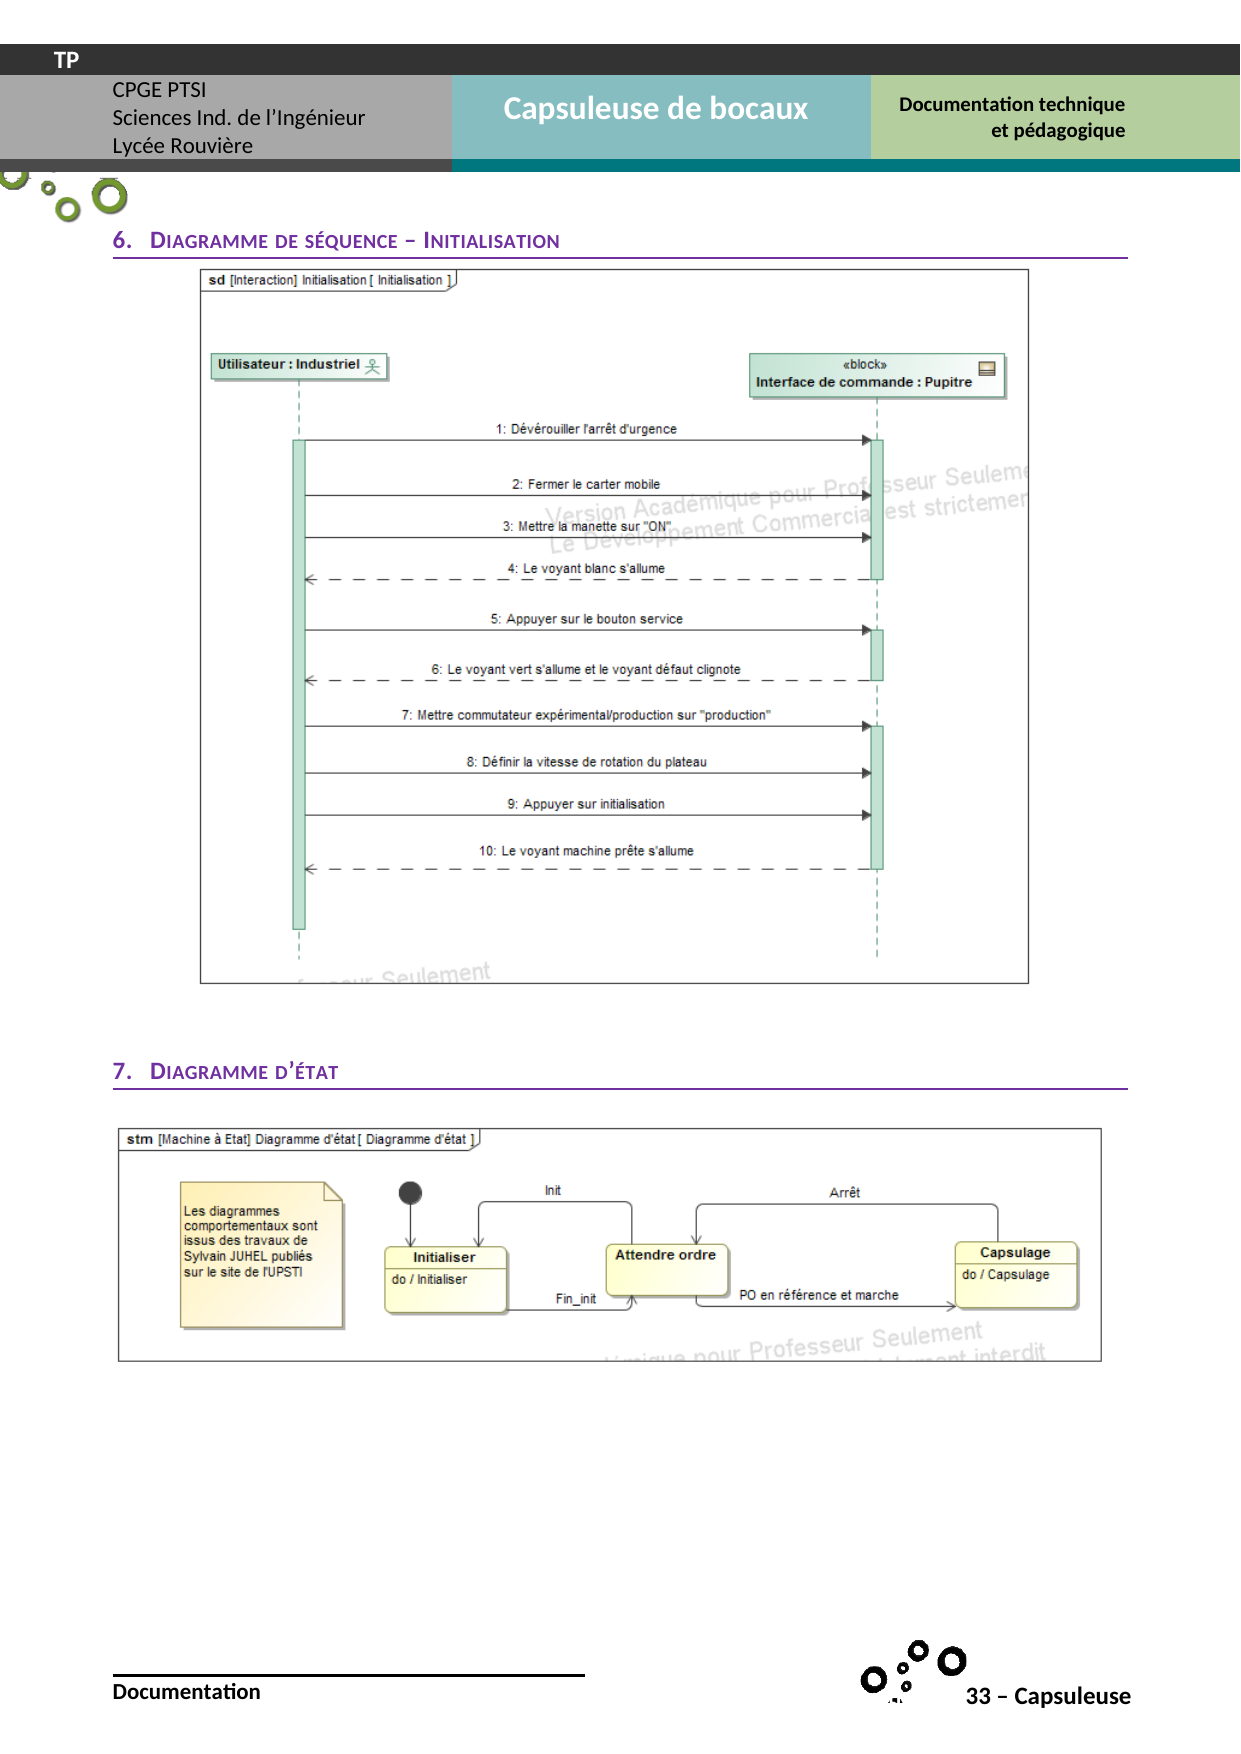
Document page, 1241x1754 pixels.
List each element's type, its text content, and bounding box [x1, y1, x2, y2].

subtitle Diagramme de séquence – Initialisation [112, 224, 1128, 259]
picture [194, 263, 1046, 1031]
picture [0, 172, 128, 224]
subtitle Diagramme d’état [112, 1055, 1128, 1090]
picture [112, 1122, 1118, 1379]
picture [860, 1640, 967, 1703]
